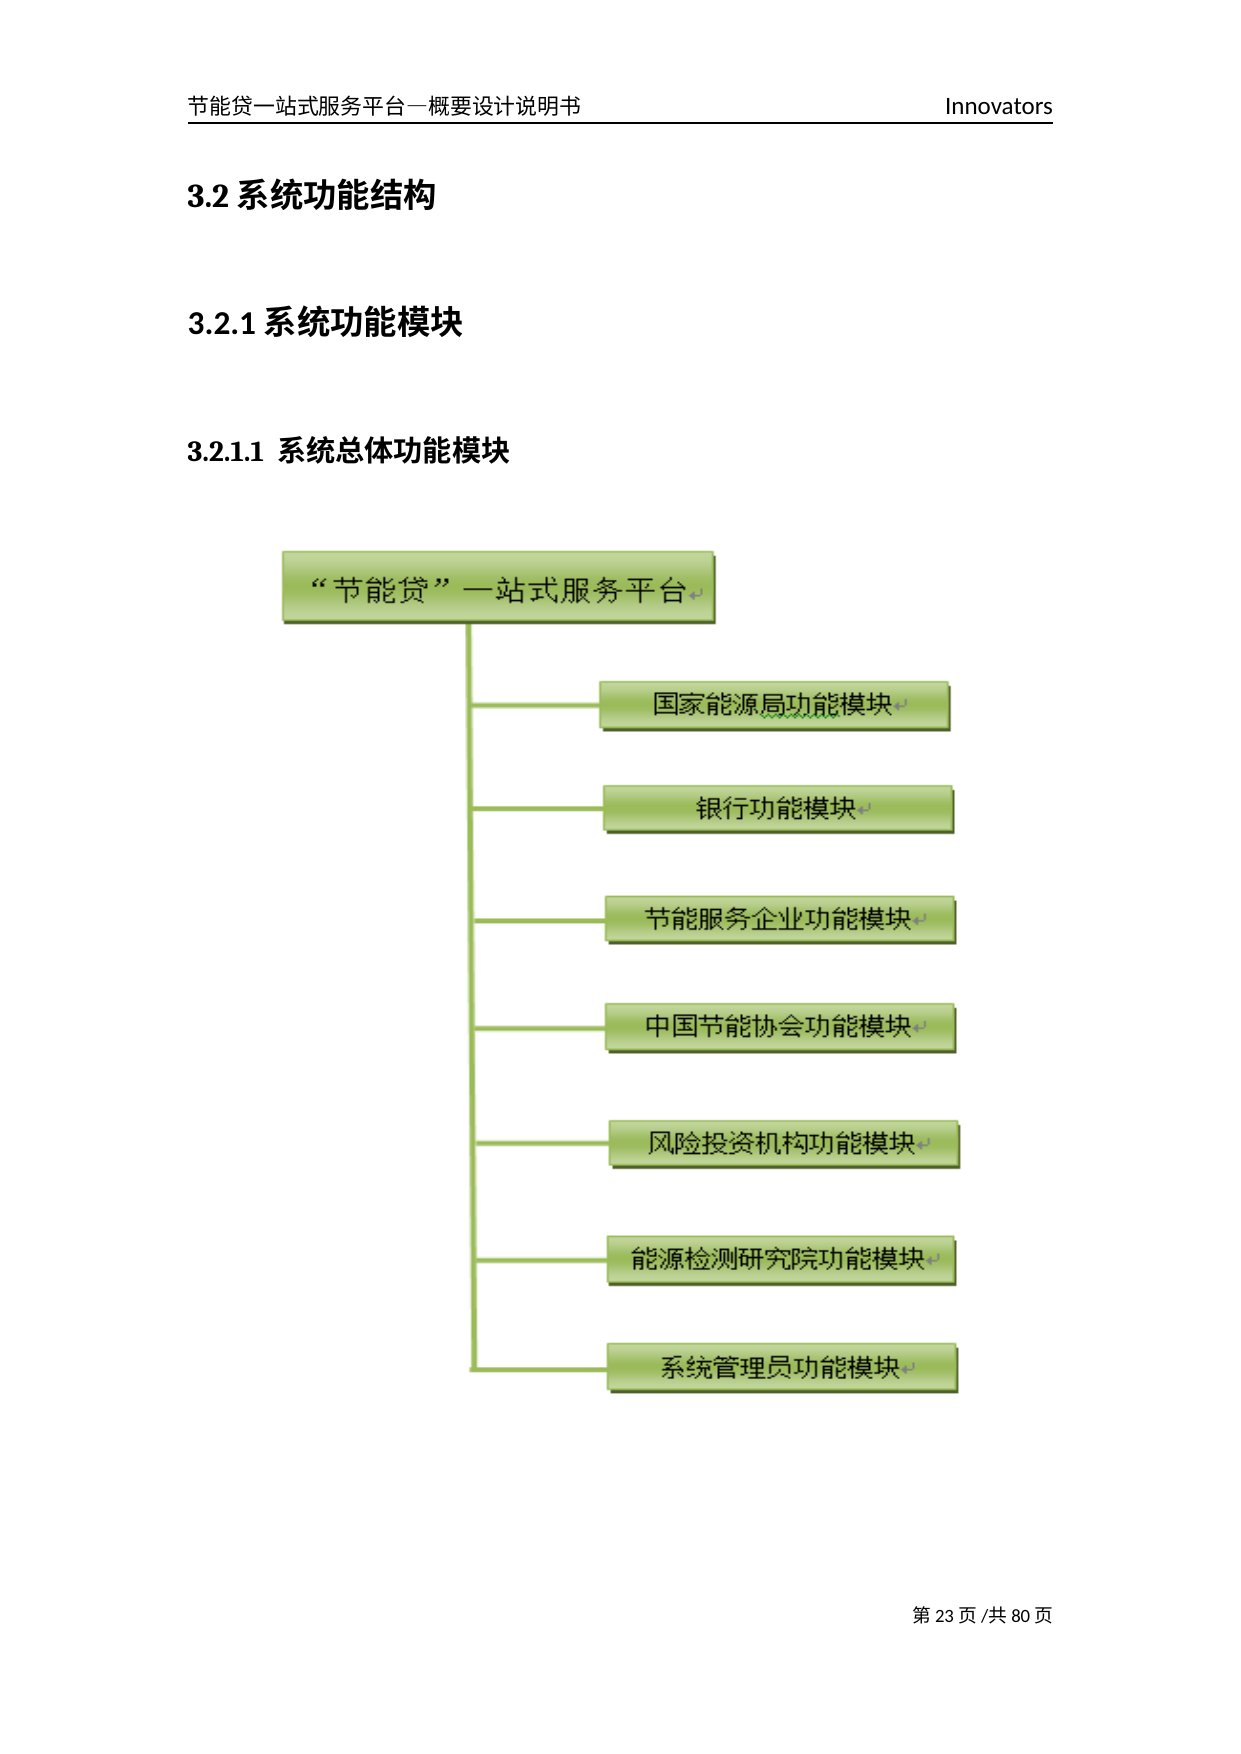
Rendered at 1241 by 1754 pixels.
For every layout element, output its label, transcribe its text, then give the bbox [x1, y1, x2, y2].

subtitle 3.2.1.1 系统总体功能模块 [187, 417, 1053, 482]
subtitle 3.2.1 系统功能模块 [187, 287, 1053, 352]
picture [187, 535, 997, 1405]
subtitle 3.2 系统功能结构 [187, 160, 1053, 225]
